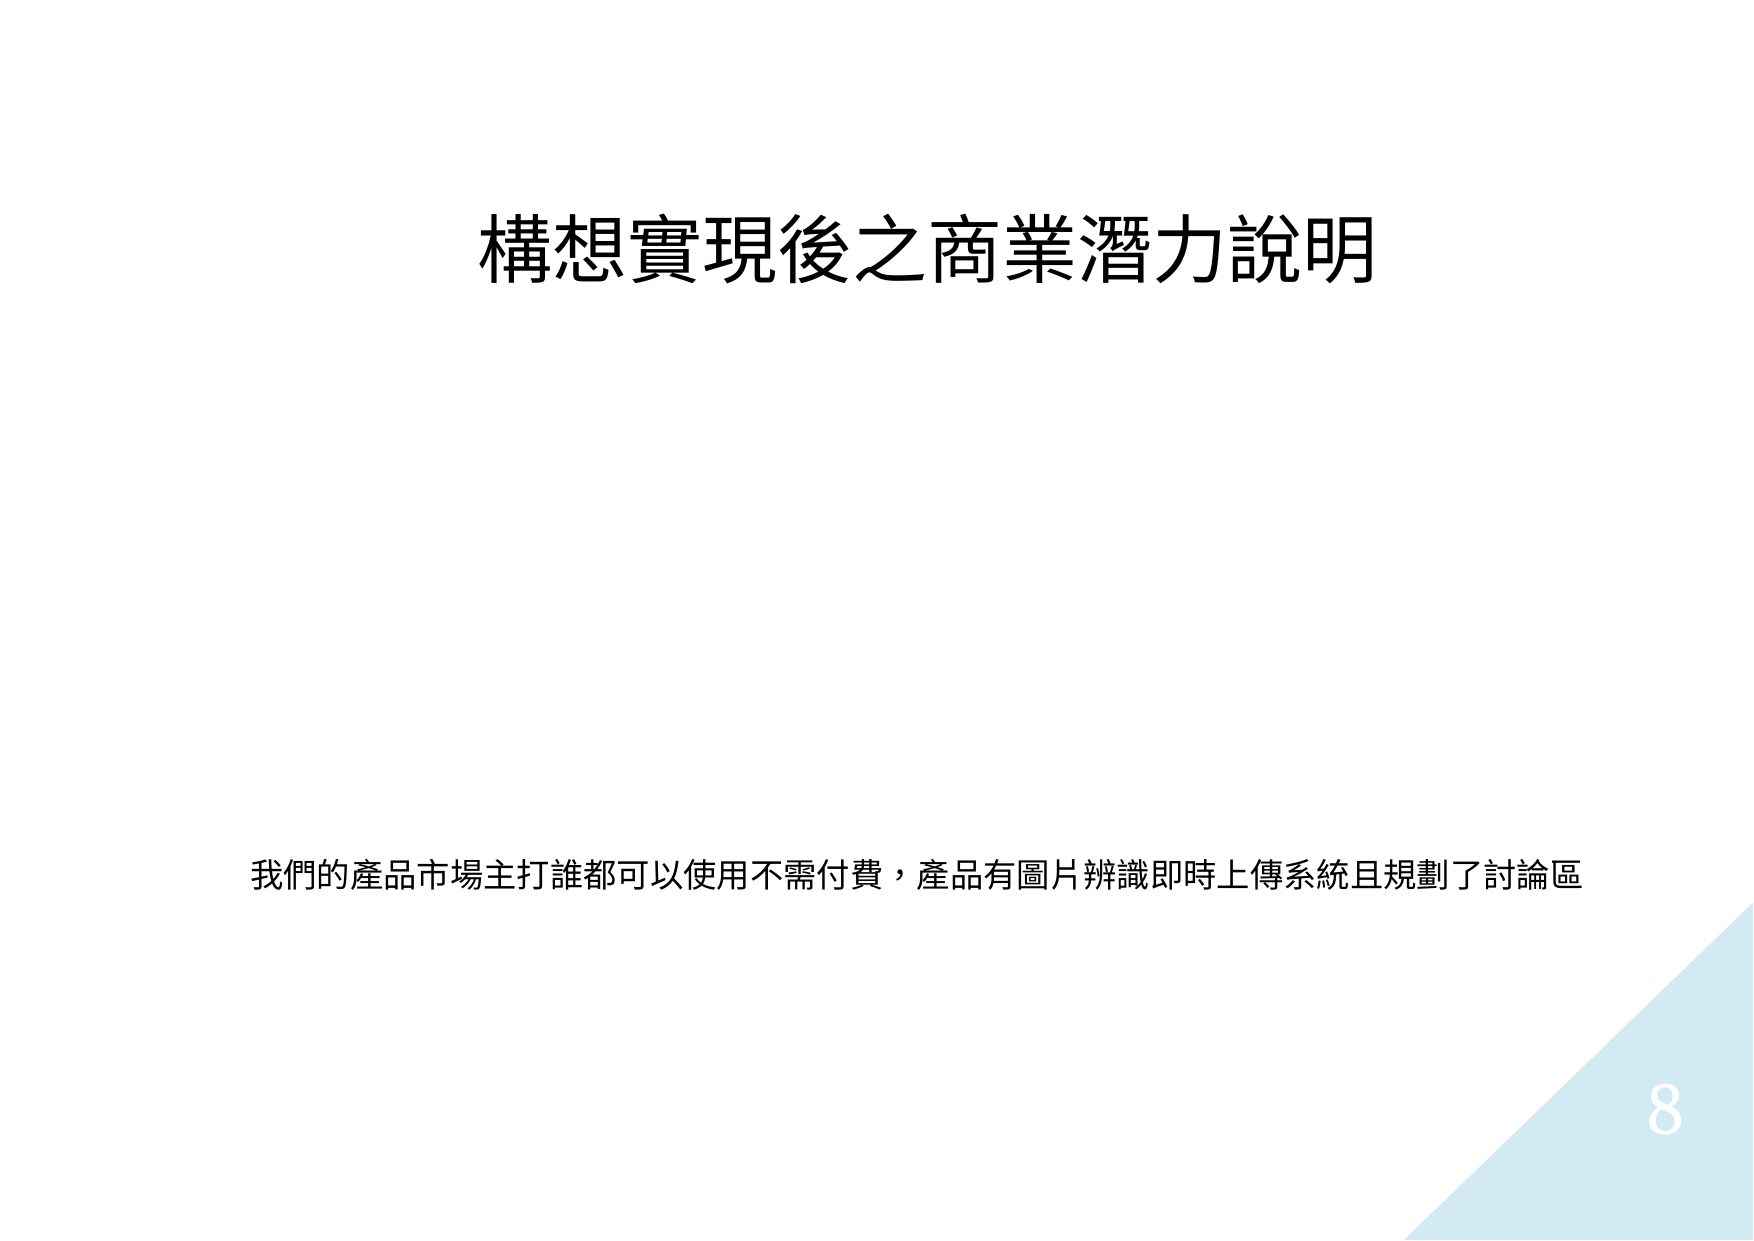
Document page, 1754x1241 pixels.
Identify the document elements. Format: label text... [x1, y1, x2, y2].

list 構想實現後之商業潛力說明 [200, 189, 1604, 301]
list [200, 836, 1604, 911]
